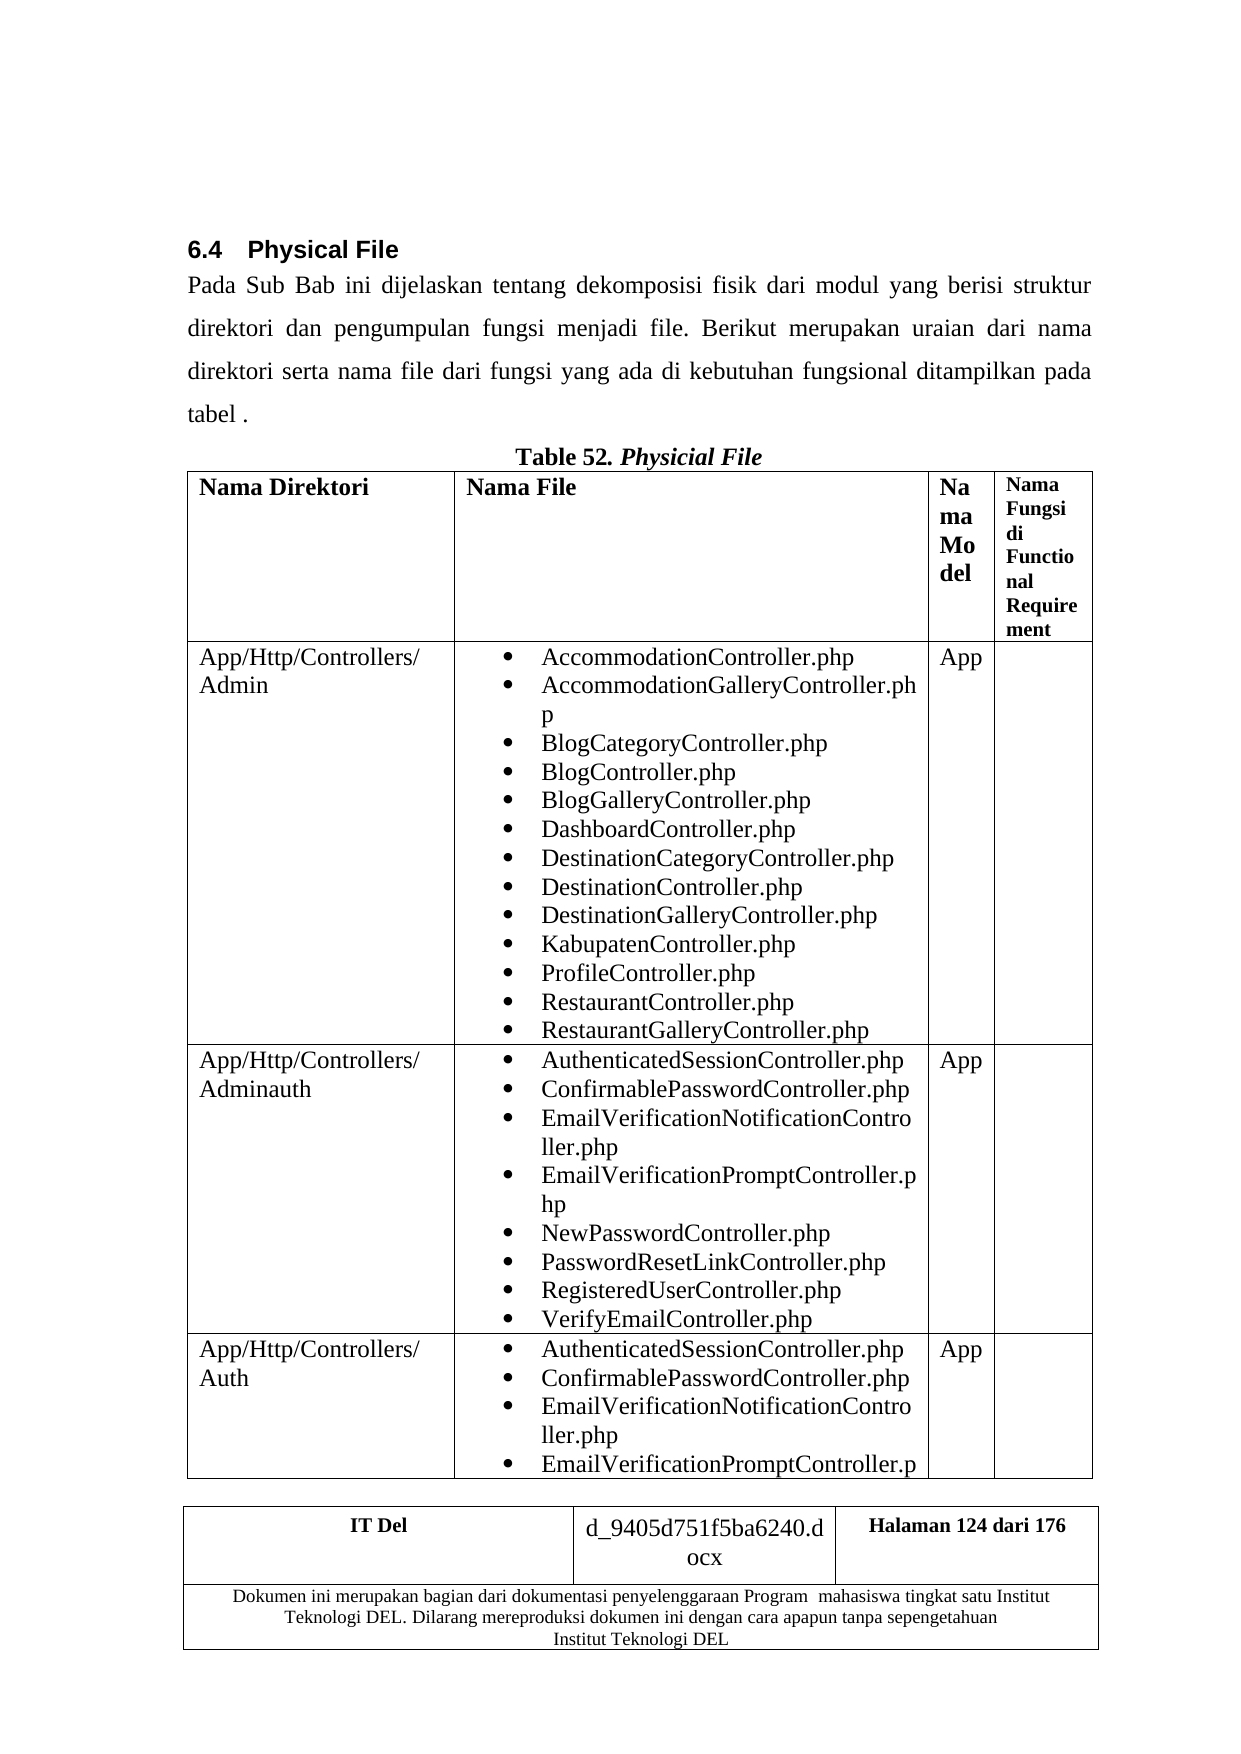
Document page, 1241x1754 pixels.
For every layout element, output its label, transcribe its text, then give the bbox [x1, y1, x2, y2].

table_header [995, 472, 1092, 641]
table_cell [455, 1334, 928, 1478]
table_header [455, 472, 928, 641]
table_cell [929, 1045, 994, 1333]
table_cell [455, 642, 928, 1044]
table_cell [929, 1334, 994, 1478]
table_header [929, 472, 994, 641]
subtitle Physical File [187, 235, 1092, 264]
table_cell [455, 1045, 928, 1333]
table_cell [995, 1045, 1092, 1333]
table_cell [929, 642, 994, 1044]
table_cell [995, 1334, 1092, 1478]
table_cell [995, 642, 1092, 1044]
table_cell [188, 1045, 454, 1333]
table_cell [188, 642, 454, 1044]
text Pada Sub Bab ini dijelaskan tentang dekomposisi fisik dari modul yang berisi struktur direktori dan pengumpulan fungsi menjadi file. Berikut merupakan uraian dari nama direktori serta nama file dari fungsi yang ada di kebutuhan fungsional ditampilkan pada tabel . [187, 270, 1092, 428]
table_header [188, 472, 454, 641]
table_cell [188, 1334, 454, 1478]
text Table 52. Physicial File [187, 442, 1092, 471]
